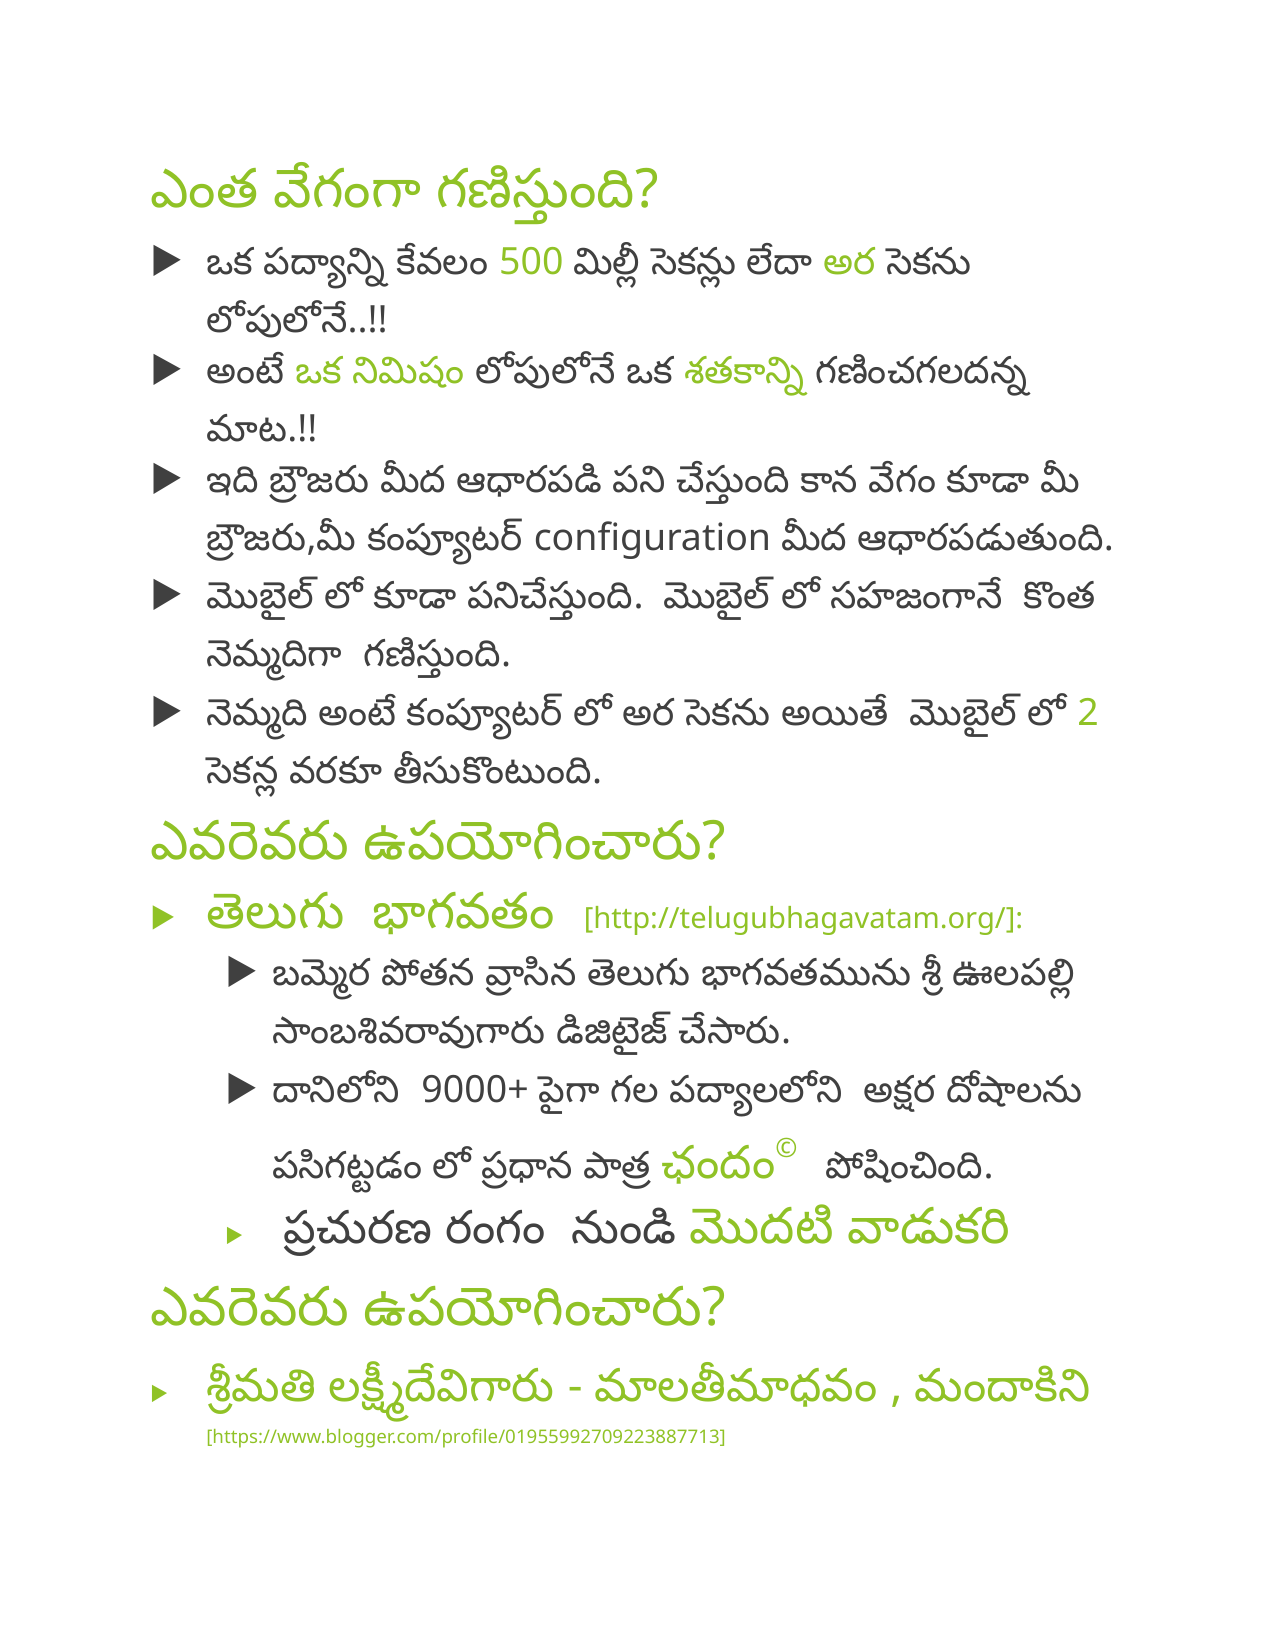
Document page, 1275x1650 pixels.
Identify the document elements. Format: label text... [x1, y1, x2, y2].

subtitle ప్రచురణ రంగం నుండి మొదటి వాడుకరి [225, 1200, 1125, 1268]
subtitle ఒక పద్యాన్ని కేవలం 500 మిల్లీ సెకన్లు లేదా అర సెకను లోపులోనే..!! [150, 234, 1125, 351]
subtitle నెమ్మది అంటే కంప్యూటర్ లో అర సెకను అయితే మొబైల్ లో 2 సెకన్ల వరకూ తీసుకొంటుంది. [150, 685, 1125, 801]
subtitle ఎంత వేగంగా గణిస్తుంది? [150, 150, 1125, 234]
subtitle ఇది బ్రౌజరు మీద ఆధారపడి పని చేస్తుంది కాన వేగం కూడా మీ బ్రౌజరు,మీ కంప్యూటర్ configuration మీద ఆధారపడుతుంది. [150, 459, 1125, 568]
subtitle తెలుగు భాగవతం [http://telugubhagavatam.org/]: [150, 885, 1125, 953]
subtitle బమ్మెర పోతన వ్రాసిన తెలుగు భాగవతమును శ్రీ ఊలపల్లి సాంబశివరావుగారు డిజిటైజ్ చేసారు. [225, 953, 1125, 1062]
subtitle ఎవరెవరు ఉపయోగించారు? [150, 1268, 1125, 1352]
subtitle ఎవరెవరు ఉపయోగించారు? [150, 801, 1125, 885]
subtitle అంటే ఒక నిమిషం లోపులోనే ఒక శతకాన్ని గణించగలదన్న మాట.!! [150, 351, 1125, 459]
subtitle మొబైల్ లో కూడా పనిచేస్తుంది. మొబైల్ లో సహజంగానే కొంత నెమ్మదిగా గణిస్తుంది. [150, 568, 1125, 685]
subtitle దానిలోని 9000+ పైగా గల పద్యాలలోని అక్షర దోషాలను పసిగట్టడం లో ప్రధాన పాత్ర ఛందం© పోషించింది. [225, 1062, 1125, 1200]
subtitle శ్రీమతి లక్ష్మీదేవిగారు - మాలతీమాధవం , మందాకిని [https://www.blogger.com/profile/01955992709223887713] [150, 1352, 1125, 1449]
